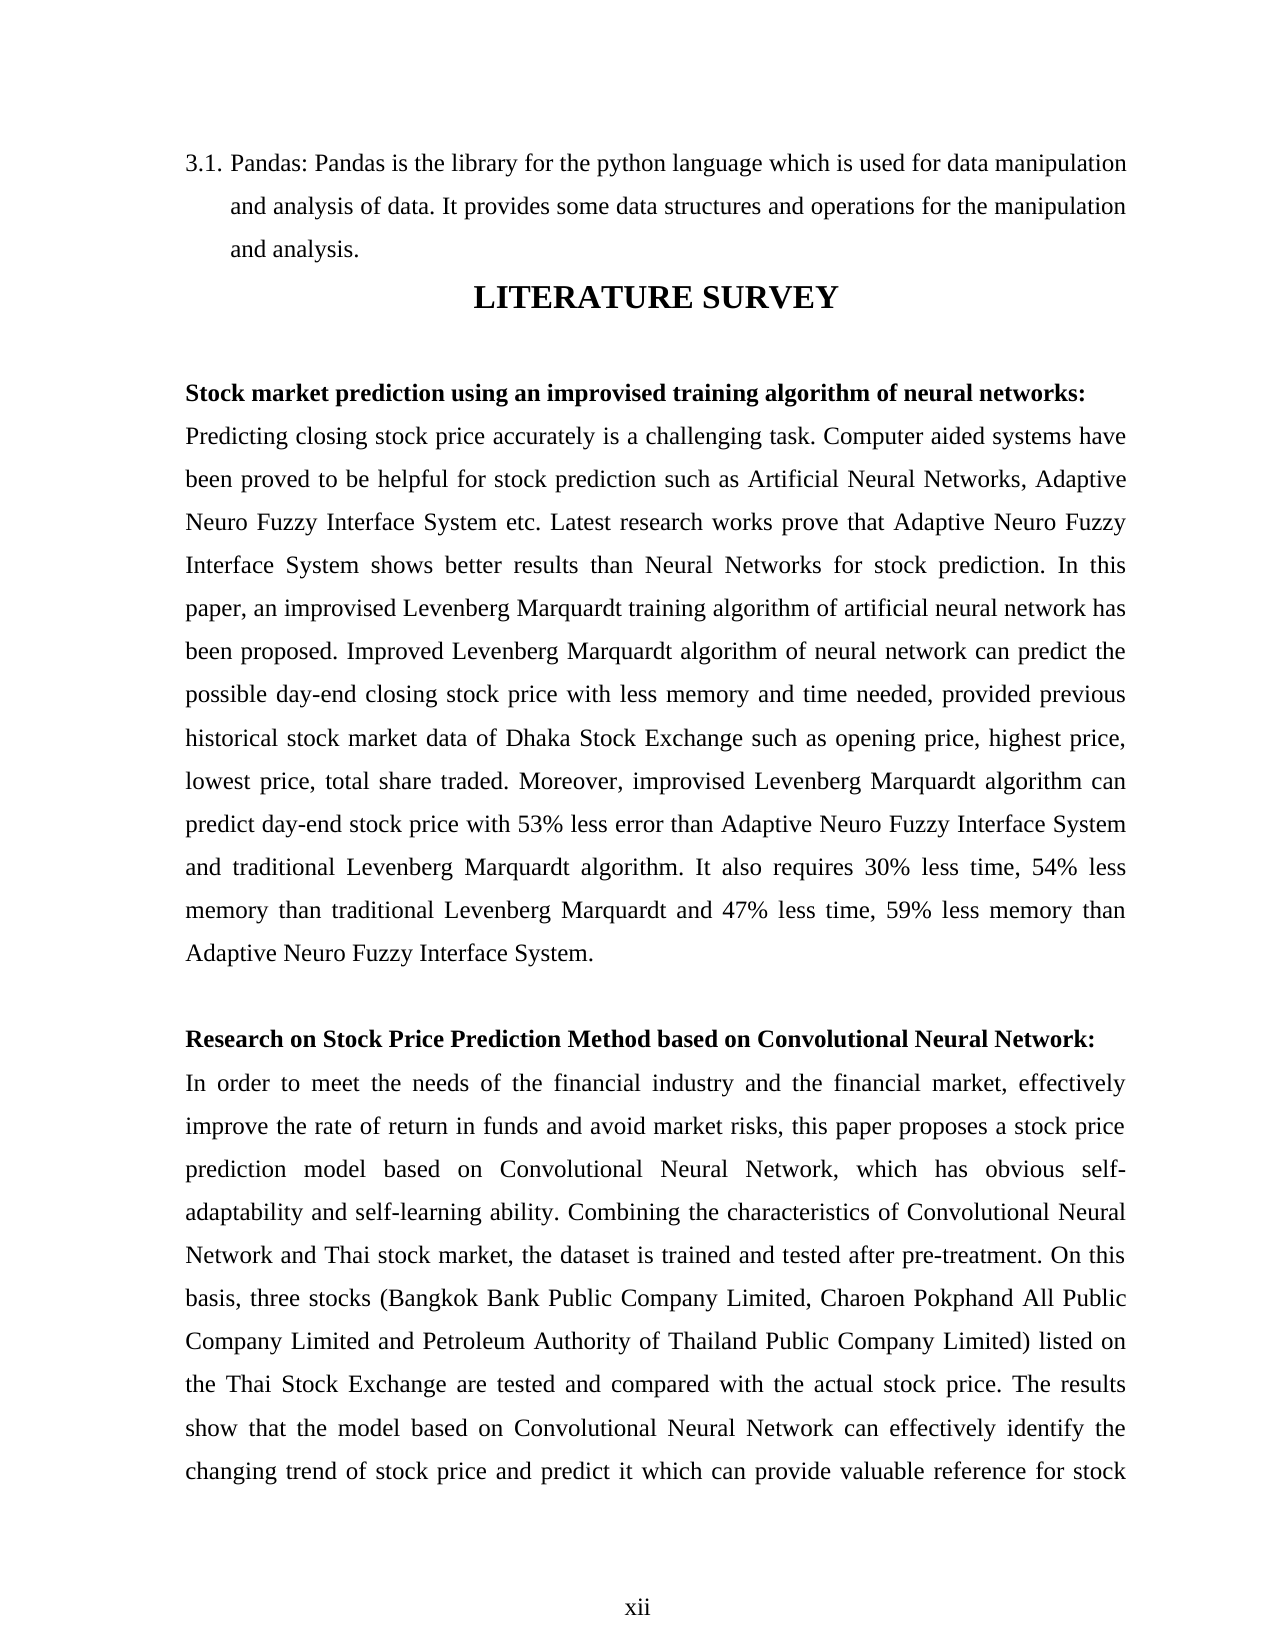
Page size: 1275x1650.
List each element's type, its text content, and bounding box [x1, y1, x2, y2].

text Predicting closing stock price accurately is a challenging task. Computer aided systems have been proved to be helpful for stock prediction such as Artificial Neural Networks, Adaptive Neuro Fuzzy Interface System etc. Latest research works prove that Adaptive Neuro Fuzzy Interface System shows better results than Neural Networks for stock prediction. In this paper, an improvised Levenberg Marquardt training algorithm of artificial neural network has been proposed. Improved Levenberg Marquardt algorithm of neural network can predict the possible day-end closing stock price with less memory and time needed, provided previous historical stock market data of Dhaka Stock Exchange such as opening price, highest price, lowest price, total share traded. Moreover, improvised Levenberg Marquardt algorithm can predict day-end stock price with 53% less error than Adaptive Neuro Fuzzy Interface System and traditional Levenberg Marquardt algorithm. It also requires 30% less time, 54% less memory than traditional Levenberg Marquardt and 47% less time, 59% less memory than Adaptive Neuro Fuzzy Interface System. [185, 421, 1127, 967]
text Research on Stock Price Prediction Method based on Convolutional Neural Network: [185, 1024, 1127, 1053]
text LITERATURE SURVEY [185, 277, 1127, 315]
list Pandas: Pandas is the library for the python language which is used for data manipulation and analysis of data. It provides some data structures and operations for the manipulation and analysis. [185, 148, 1127, 263]
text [185, 1068, 1127, 1484]
text Stock market prediction using an improvised training algorithm of neural networks: [185, 378, 1127, 406]
